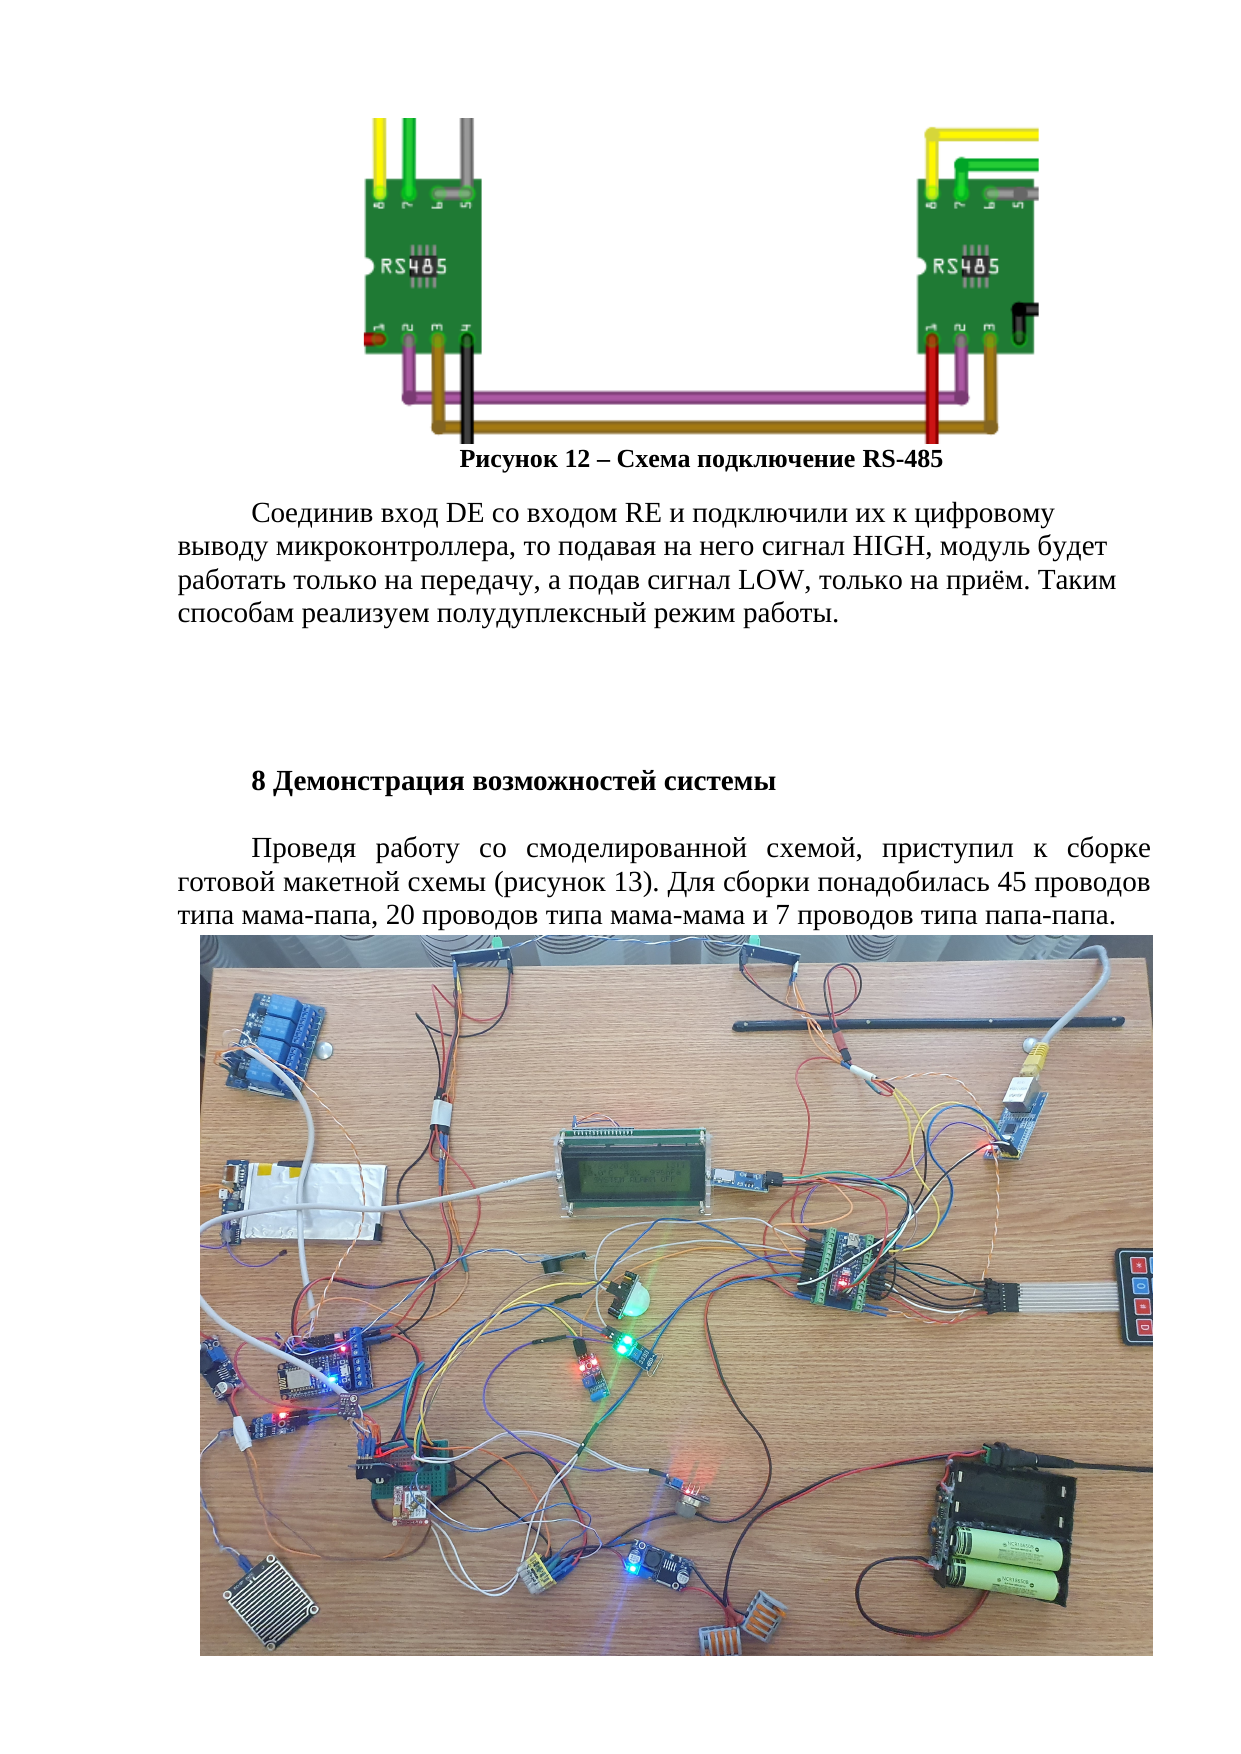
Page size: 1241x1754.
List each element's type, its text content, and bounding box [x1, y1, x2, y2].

picture [200, 935, 1153, 1656]
subtitle 8 Демонстрация возможностей системы [177, 763, 1152, 797]
text Соединив вход DE со входом RE и подключили их к цифровому выводу микроконтроллера, то подавая на него сигнал HIGH, модуль будет работать только на передачу, а подав сигнал LOW, только на приём. Таким способам реализуем полудуплексный режим работы. [177, 495, 1152, 629]
picture [363, 118, 1039, 444]
text Проведя работу со смоделированной схемой, приступил к сборке готовой макетной схемы (рисунок 13). Для сборки понадобилась 45 проводов типа мама-папа, 20 проводов типа мама-мама и 7 проводов типа папа-папа. [177, 830, 1152, 931]
text Рисунок 12 – Схема подключение RS-485 [177, 443, 1152, 473]
